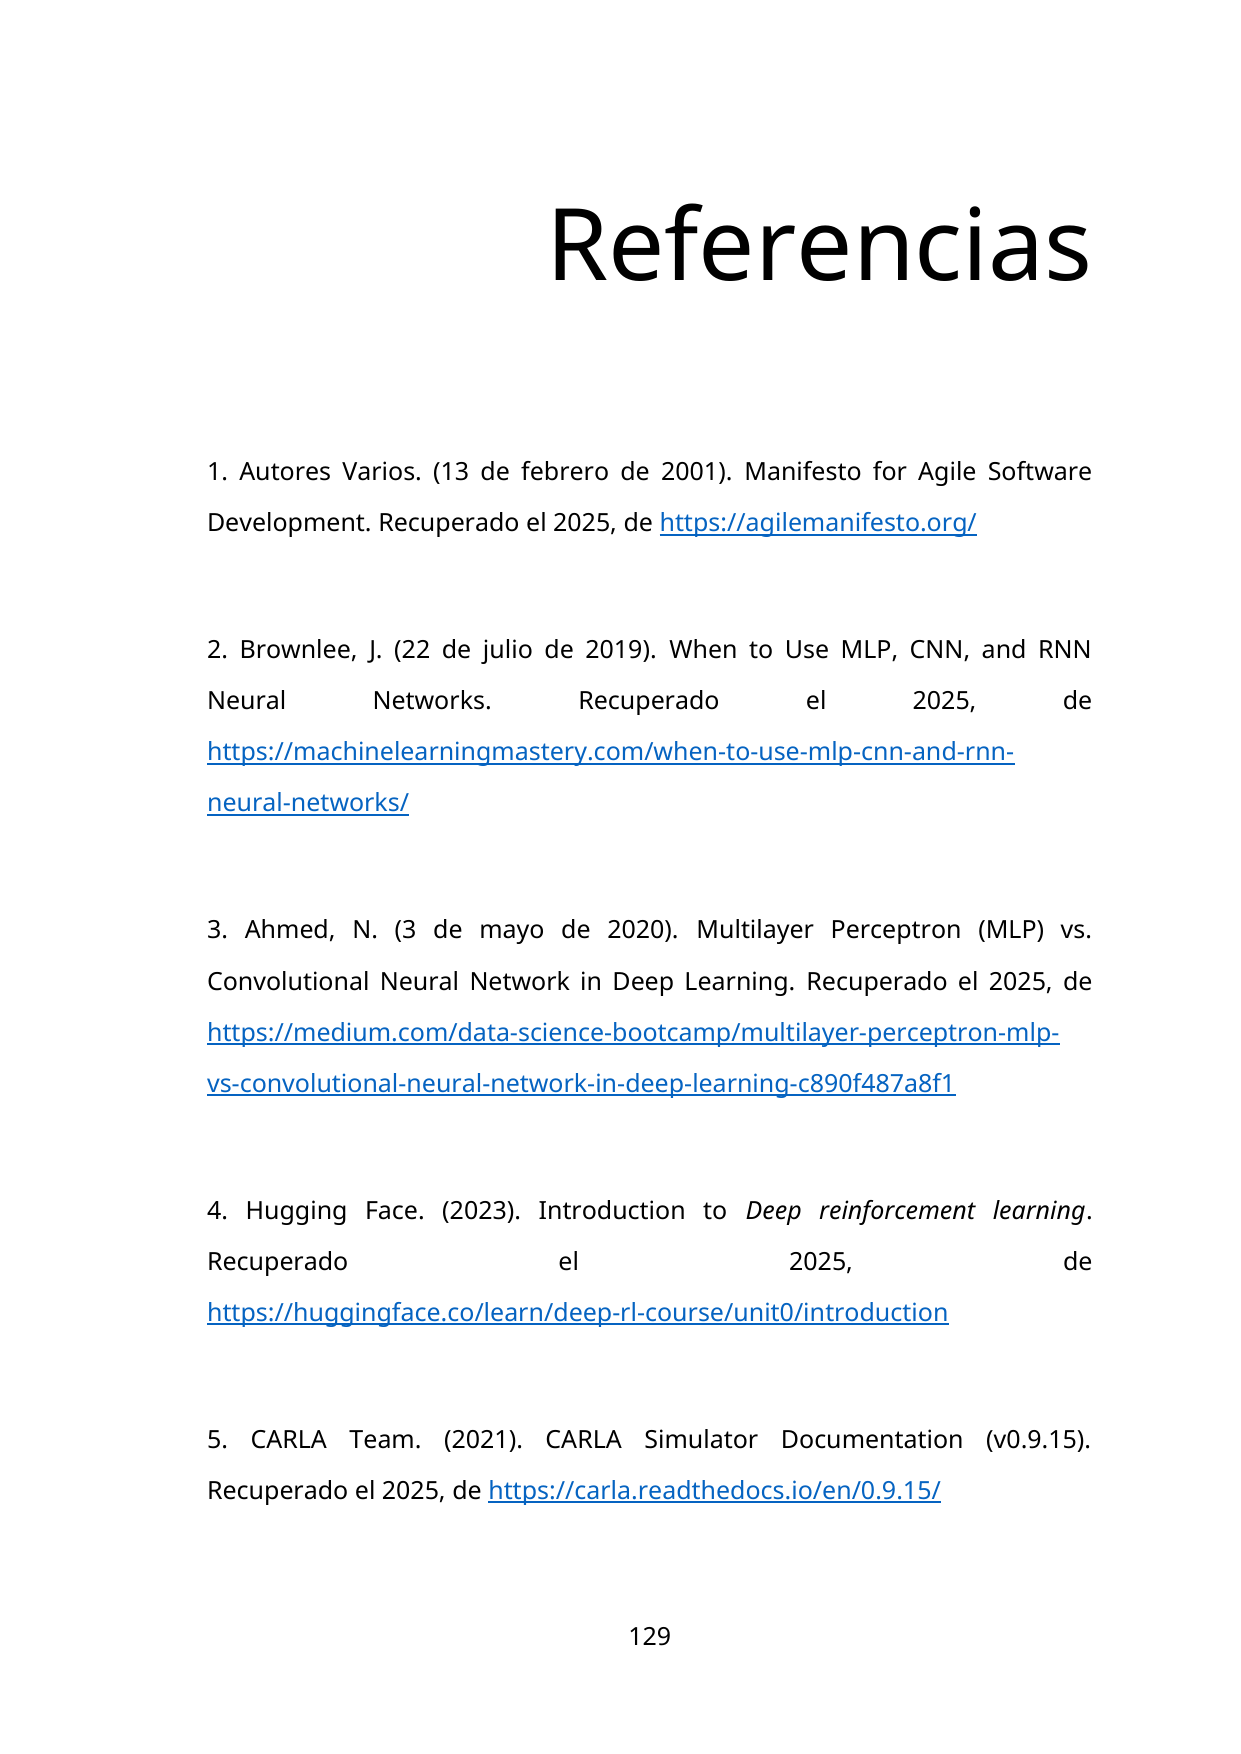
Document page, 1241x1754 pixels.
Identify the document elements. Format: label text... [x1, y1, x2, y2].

text 4. Hugging Face. (2023). Introduction to Deep reinforcement learning. Recuperado el 2025, de https://huggingface.co/learn/deep-rl-course/unit0/introduction [207, 1192, 1092, 1328]
text 3. Ahmed, N. (3 de mayo de 2020). Multilayer Perceptron (MLP) vs. Convolutional Neural Network in Deep Learning. Recuperado el 2025, de https://medium.com/data-science-bootcamp/multilayer-perceptron-mlp-vs-convolutional-neural-network-in-deep-learning-c890f487a8f1 [207, 912, 1092, 1099]
text 5. CARLA Team. (2021). CARLA Simulator Documentation (v0.9.15). Recuperado el 2025, de https://carla.readthedocs.io/en/0.9.15/ [207, 1421, 1092, 1507]
text 1. Autores Varios. (13 de febrero de 2001). Manifesto for Agile Software Development. Recuperado el 2025, de https://agilemanifesto.org/ [207, 454, 1092, 539]
text 2. Brownlee, J. (22 de julio de 2019). When to Use MLP, CNN, and RNN Neural Networks. Recuperado el 2025, de https://machinelearningmastery.com/when-to-use-mlp-cnn-and-rnn-neural-networks/ [207, 632, 1092, 819]
text Referencias [207, 173, 1092, 309]
